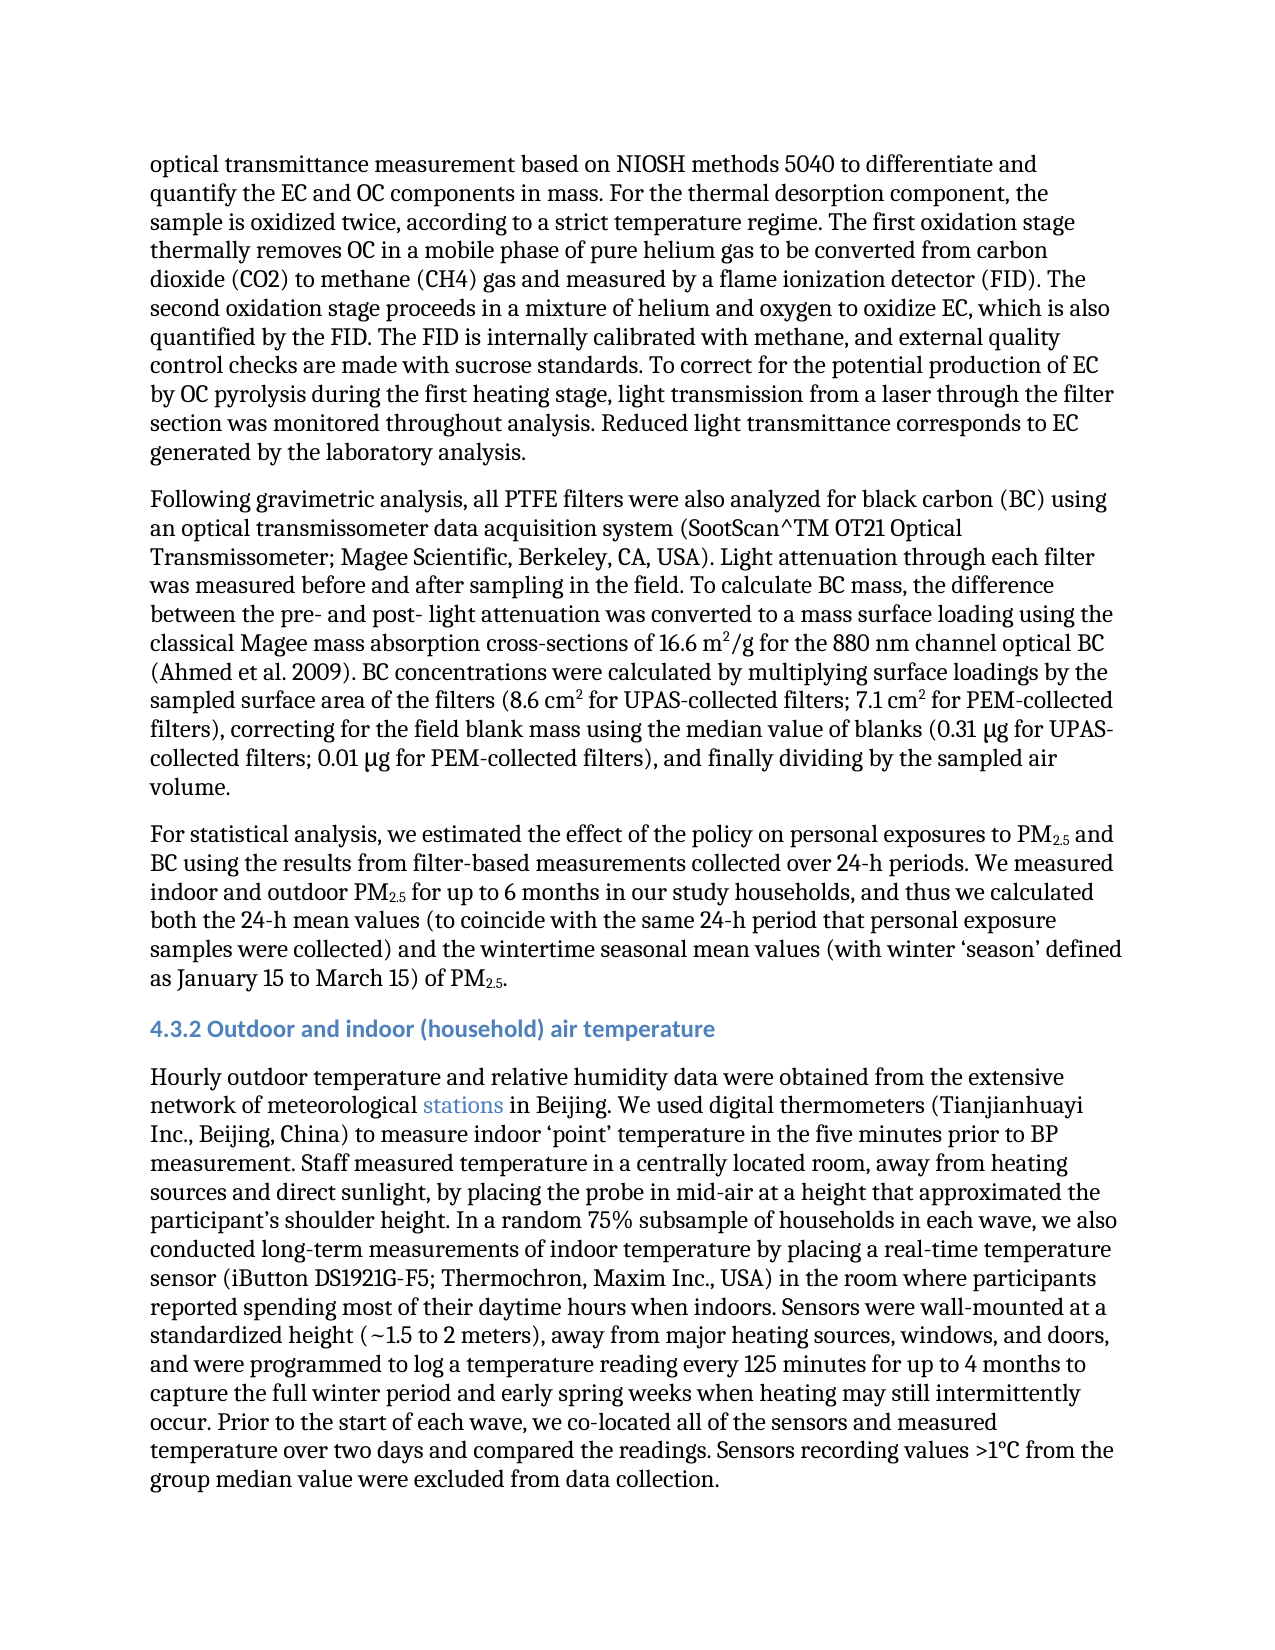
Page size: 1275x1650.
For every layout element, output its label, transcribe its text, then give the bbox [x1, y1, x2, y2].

subtitle 4.3.2 Outdoor and indoor (household) air temperature [150, 1013, 1125, 1044]
text Hourly outdoor temperature and relative humidity data were obtained from the extensive network of meteorological stations in Beijing. We used digital thermometers (Tianjianhuayi Inc., Beijing, China) to measure indoor ‘point’ temperature in the five minutes prior to BP measurement. Staff measured temperature in a centrally located room, away from heating sources and direct sunlight, by placing the probe in mid-air at a height that approximated the participant’s shoulder height. In a random 75% subsample of households in each wave, we also conducted long-term measurements of indoor temperature by placing a real-time temperature sensor (iButton DS1921G-F5; Thermochron, Maxim Inc., USA) in the room where participants reported spending most of their daytime hours when indoors. Sensors were wall-mounted at a standardized height (~1.5 to 2 meters), away from major heating sources, windows, and doors, and were programmed to log a temperature reading every 125 minutes for up to 4 months to capture the full winter period and early spring weeks when heating may still intermittently occur. Prior to the start of each wave, we co-located all of the sensors and measured temperature over two days and compared the readings. Sensors recording values >1°C from the group median value were excluded from data collection. [150, 1063, 1125, 1494]
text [150, 150, 1125, 466]
text For statistical analysis, we estimated the effect of the policy on personal exposures to PM2.5 and BC using the results from filter-based measurements collected over 24-h periods. We measured indoor and outdoor PM2.5 for up to 6 months in our study households, and thus we calculated both the 24-h mean values (to coincide with the same 24-h period that personal exposure samples were collected) and the wintertime seasonal mean values (with winter ‘season’ defined as January 15 to March 15) of PM2.5. [150, 820, 1125, 992]
text Following gravimetric analysis, all PTFE filters were also analyzed for black carbon (BC) using an optical transmissometer data acquisition system (SootScan^TM OT21 Optical Transmissometer; Magee Scientific, Berkeley, CA, USA). Light attenuation through each filter was measured before and after sampling in the field. To calculate BC mass, the difference between the pre- and post- light attenuation was converted to a mass surface loading using the classical Magee mass absorption cross-sections of 16.6 m2/g for the 880 nm channel optical BC (Ahmed et al. 2009). BC concentrations were calculated by multiplying surface loadings by the sampled surface area of the filters (8.6 cm2 for UPAS-collected filters; 7.1 cm2 for PEM-collected filters), correcting for the field blank mass using the median value of blanks (0.31 μg for UPAS-collected filters; 0.01 μg for PEM-collected filters), and finally dividing by the sampled air volume. [150, 485, 1125, 801]
